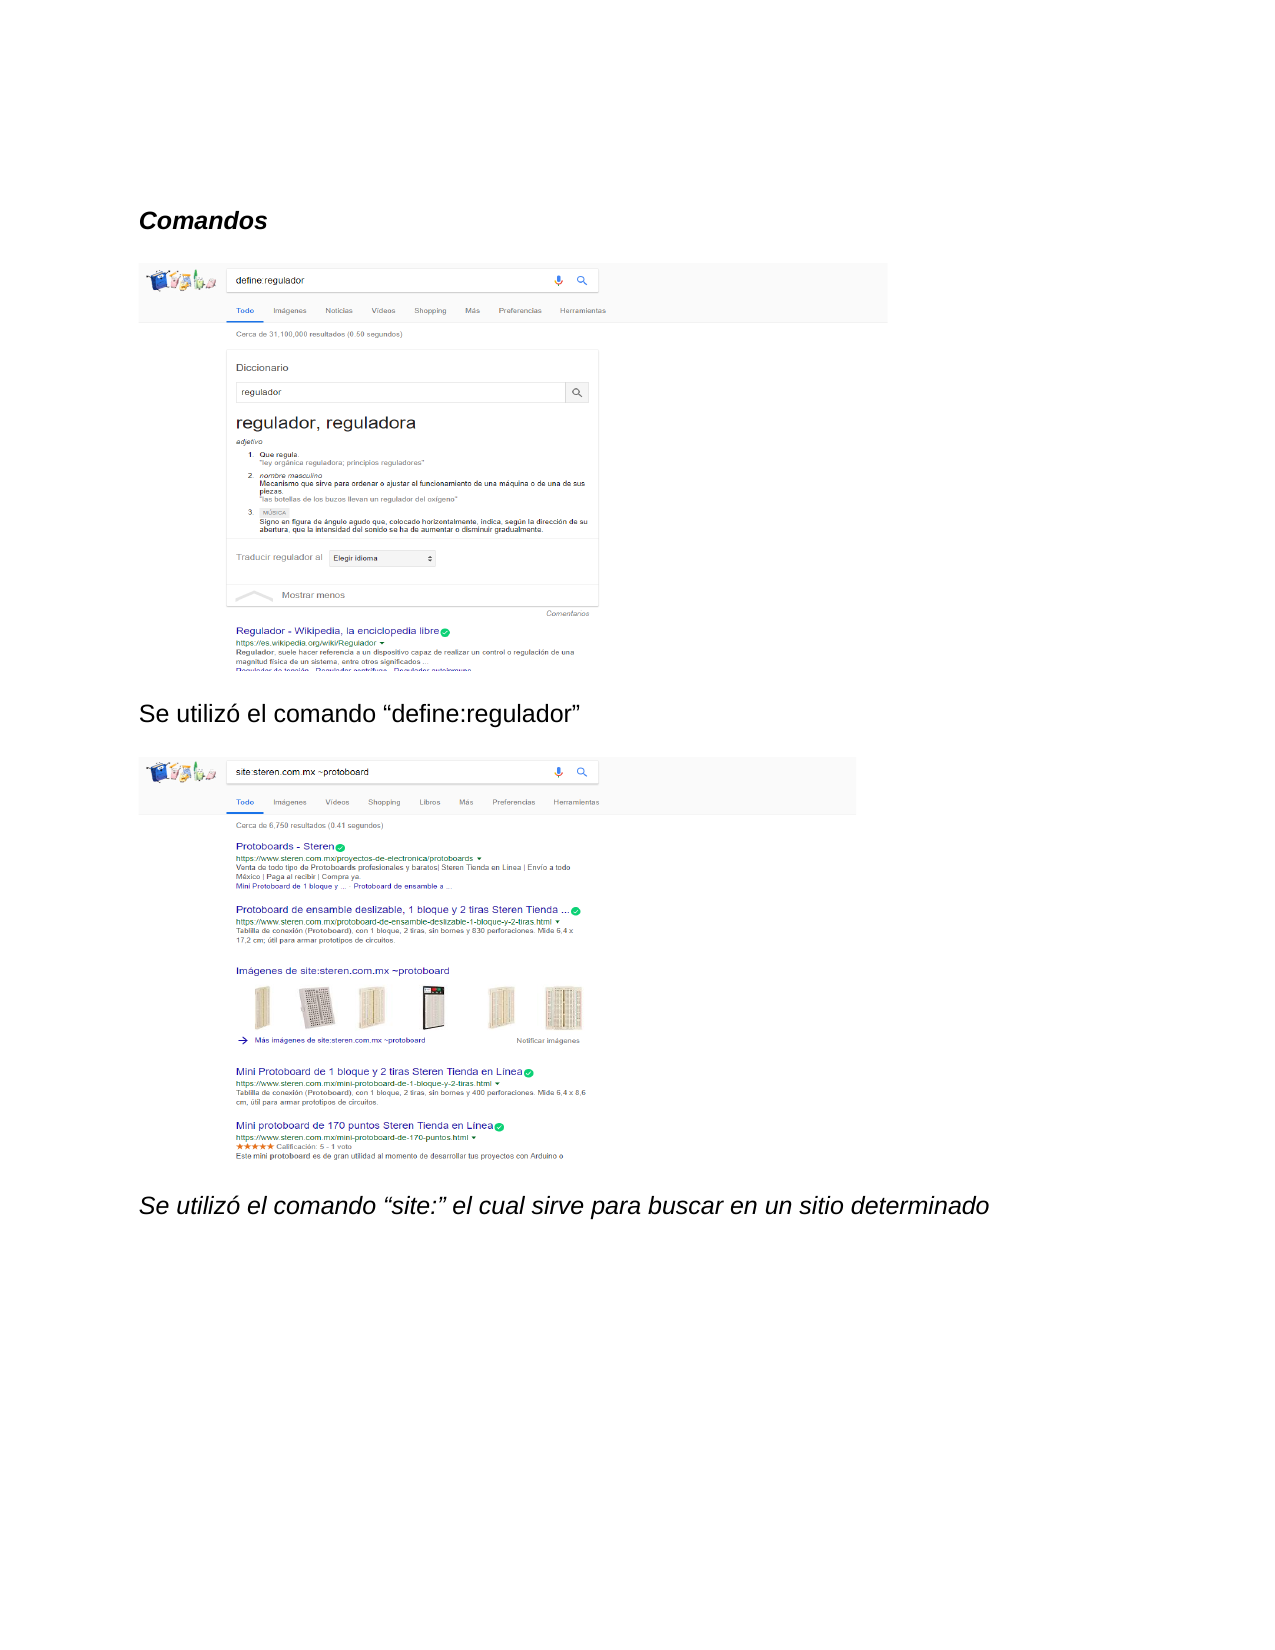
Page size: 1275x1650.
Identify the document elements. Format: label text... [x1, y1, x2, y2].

text Se utilizó el comando “site:” el cual sirve para buscar en un sitio determinado [139, 1191, 1128, 1219]
text Comandos [139, 206, 1128, 234]
text Se utilizó el comando “define:regulador” [139, 699, 1128, 728]
picture [138, 757, 857, 1162]
picture [138, 263, 888, 671]
